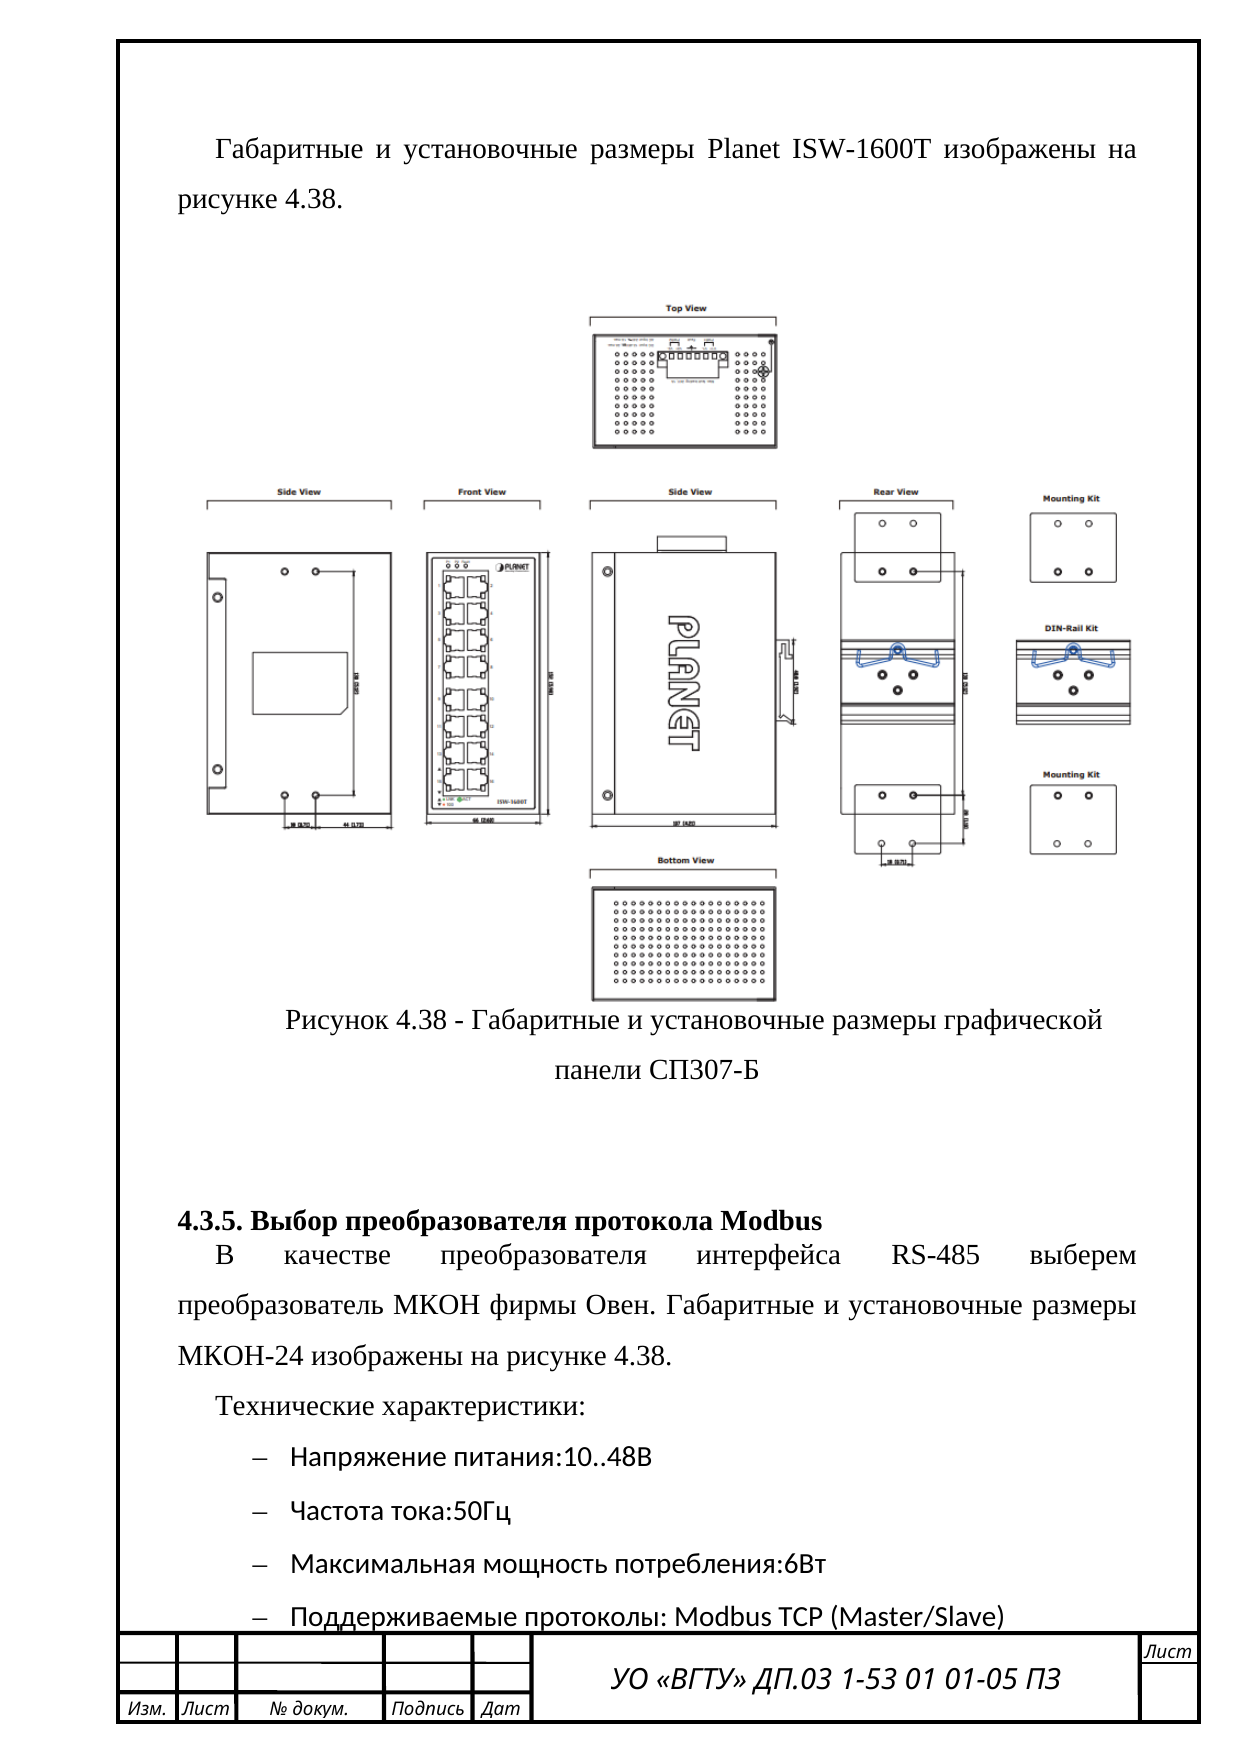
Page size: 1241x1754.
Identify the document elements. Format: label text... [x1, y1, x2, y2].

list Поддерживаемые протоколы: Modbus TCP (Master/Slave) [252, 1598, 1137, 1634]
text 4.3.5. Выбор преобразователя протокола Modbus [177, 1203, 1152, 1237]
text Рисунок 4.38 - Габаритные и установочные размеры графической панели СП307-Б [177, 1003, 1137, 1086]
list Напряжение питания:10..48В [252, 1438, 1137, 1474]
text Габаритные и установочные размеры Planet ISW-1600T изображены на рисунке 4.38. [177, 131, 1137, 215]
list Максимальная мощность потребления:6Вт [252, 1545, 1137, 1581]
text Технические характеристики: [177, 1388, 1137, 1421]
picture [177, 299, 1151, 1003]
list Частота тока:50Гц [252, 1492, 1137, 1527]
text В качестве преобразователя интерфейса RS-485 выберем преобразователь МКОН фирмы Овен. Габаритные и установочные размеры МКОН-24 изображены на рисунке 4.38. [177, 1237, 1137, 1371]
